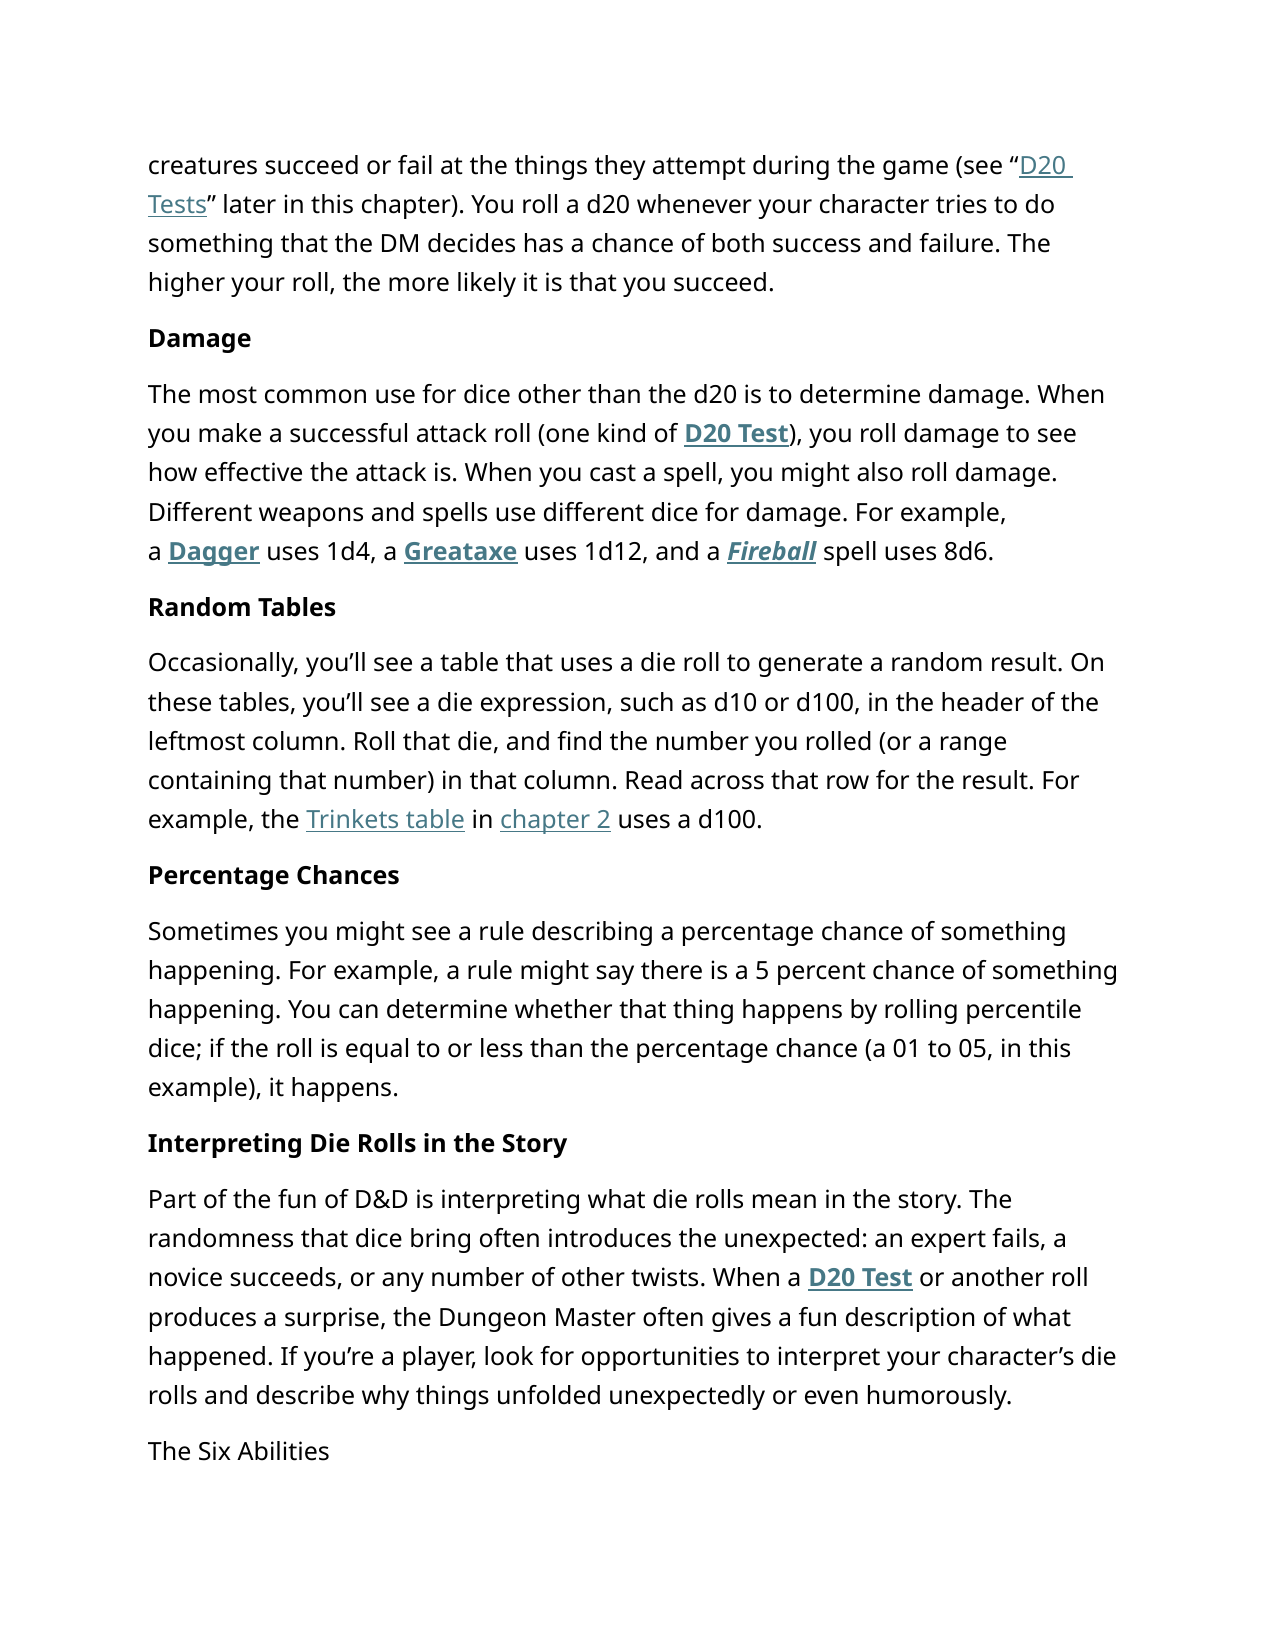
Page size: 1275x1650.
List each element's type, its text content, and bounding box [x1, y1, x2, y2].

text Percentage Chances [148, 858, 1127, 892]
text Occasionally, you’ll see a table that uses a die roll to generate a random result. On these tables, you’ll see a die expression, such as d10 or d100, in the header of the leftmost column. Roll that die, and find the number you rolled (or a range containing that number) in that column. Read across that row for the result. For example, the Trinkets table in chapter 2 uses a d100. [148, 645, 1127, 836]
text The most common use for dice other than the d20 is to determine damage. When you make a successful attack roll (one kind of D20 Test), you roll damage to see how effective the attack is. When you cast a spell, you might also roll damage. Different weapons and spells use different dice for damage. For example, a Dagger uses 1d4, a Greataxe uses 1d12, and a Fireball spell uses 8d6. [148, 377, 1127, 567]
text Part of the fun of D&D is interpreting what die rolls mean in the story. The randomness that dice bring often introduces the unexpected: an expert fails, a novice succeeds, or any number of other twists. When a D20 Test or another roll produces a surprise, the Dungeon Master often gives a fun description of what happened. If you’re a player, look for opportunities to interpret your character’s die rolls and describe why things unfolded unexpectedly or even humorously. [148, 1182, 1127, 1412]
text Random Tables [148, 589, 1127, 623]
text Sometimes you might see a rule describing a percentage chance of something happening. For example, a rule might say there is a 5 percent chance of something happening. You can determine whether that thing happens by rolling percentile dice; if the roll is equal to or less than the percentage chance (a 01 to 05, in this example), it happens. [148, 913, 1127, 1104]
text Interpreting Die Rolls in the Story [148, 1126, 1127, 1160]
text The Six Abilities [148, 1433, 1127, 1467]
text Damage [148, 321, 1127, 355]
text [148, 148, 1127, 299]
